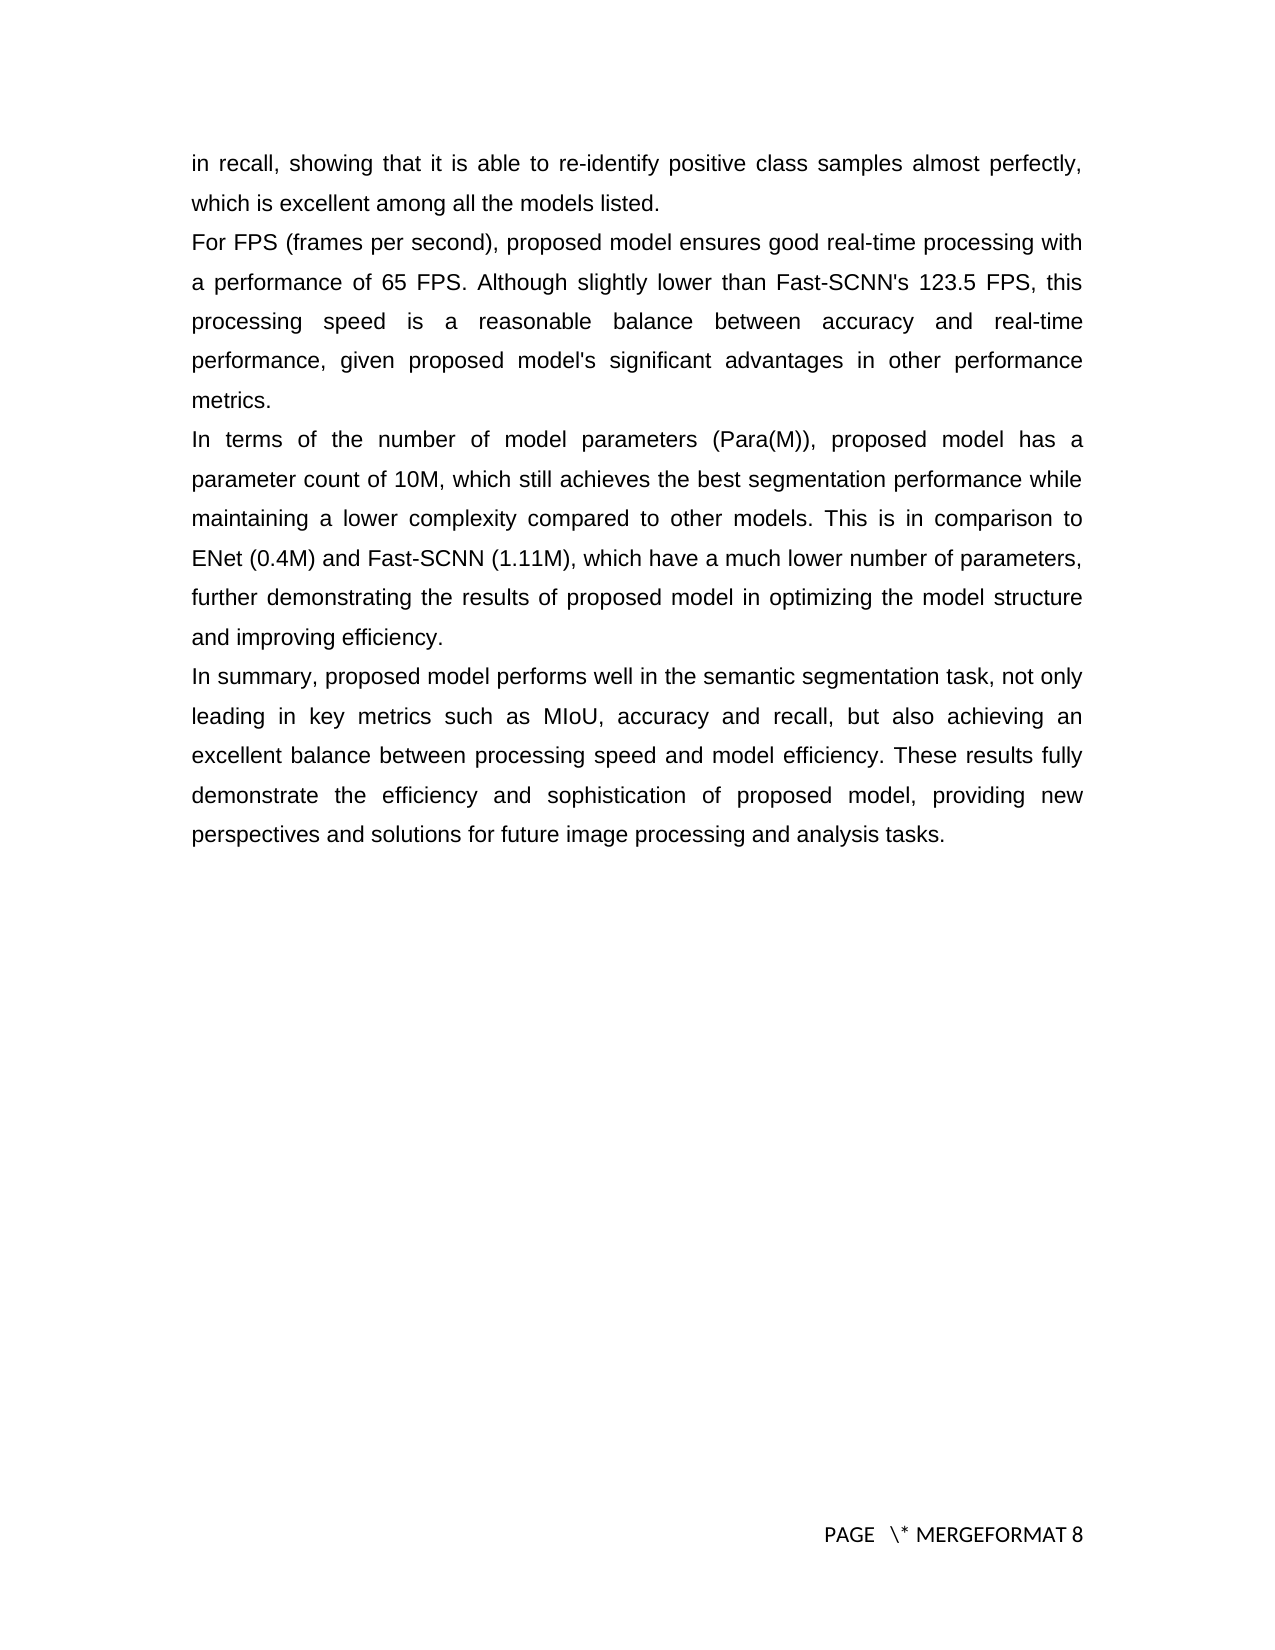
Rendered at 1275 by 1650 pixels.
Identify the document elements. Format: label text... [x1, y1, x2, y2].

text In terms of the number of model parameters (Para(M)), proposed model has a parameter count of 10M, which still achieves the best segmentation performance while maintaining a lower complexity compared to other models. This is in comparison to ENet (0.4M) and Fast-SCNN (1.11M), which have a much lower number of parameters, further demonstrating the results of proposed model in optimizing the model structure and improving efficiency. [191, 426, 1084, 650]
text For FPS (frames per second), proposed model ensures good real-time processing with a performance of 65 FPS. Although slightly lower than Fast-SCNN's 123.5 FPS, this processing speed is a reasonable balance between accuracy and real-time performance, given proposed model's significant advantages in other performance metrics. [191, 229, 1084, 413]
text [191, 150, 1084, 216]
text In summary, proposed model performs well in the semantic segmentation task, not only leading in key metrics such as MIoU, accuracy and recall, but also achieving an excellent balance between processing speed and model efficiency. These results fully demonstrate the efficiency and sophistication of proposed model, providing new perspectives and solutions for future image processing and analysis tasks. [191, 663, 1084, 847]
